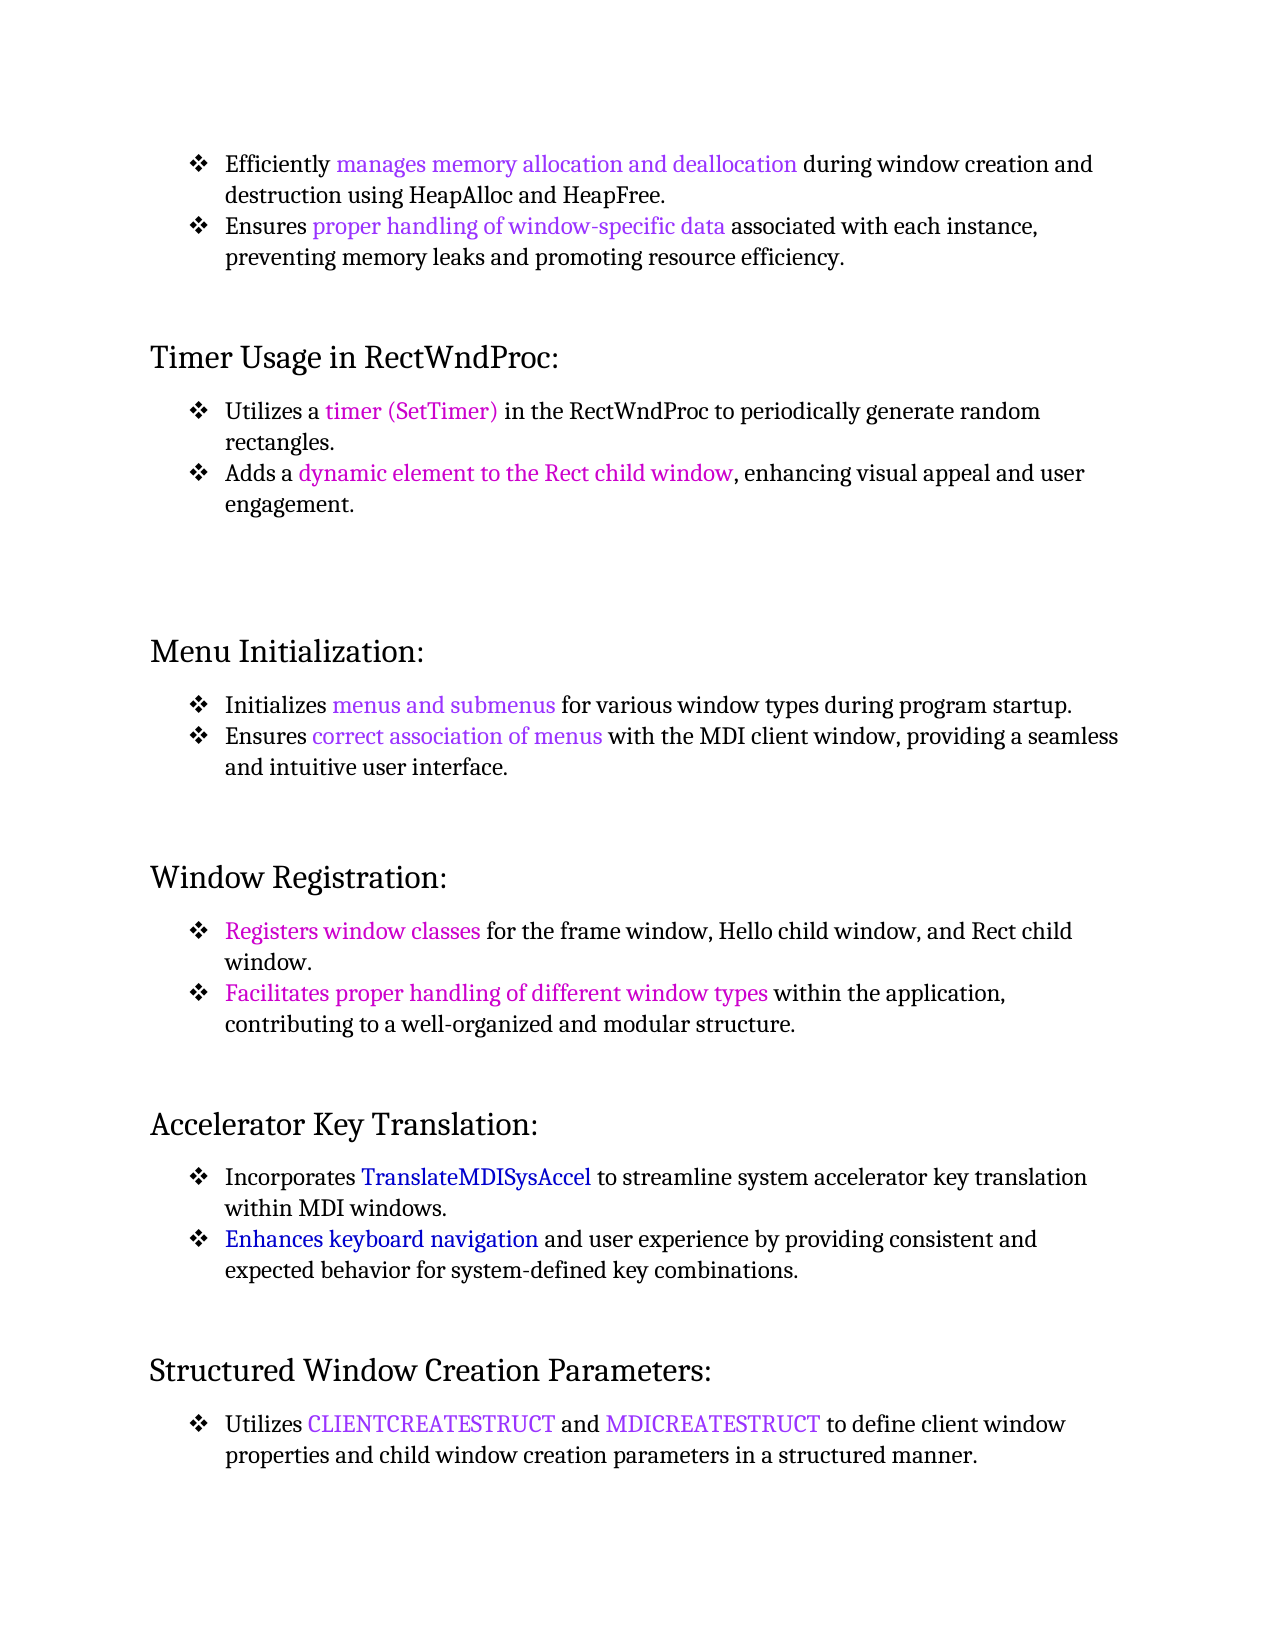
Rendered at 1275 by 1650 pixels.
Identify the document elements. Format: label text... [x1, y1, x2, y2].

list Utilizes a timer (SetTimer) in the RectWndProc to periodically generate random rectangles. [187, 397, 1125, 456]
list Facilitates proper handling of different window types within the application, contributing to a well-organized and modular structure. [187, 979, 1125, 1038]
text Window Registration: [150, 859, 1125, 897]
list Ensures correct association of menus with the MDI client window, providing a seamless and intuitive user interface. [187, 722, 1125, 782]
text Menu Initialization: [150, 633, 1125, 671]
list Incorporates TranslateMDISysAccel to streamline system accelerator key translation within MDI windows. [187, 1163, 1125, 1223]
text Accelerator Key Translation: [150, 1105, 1125, 1143]
list Efficiently manages memory allocation and deallocation during window creation and destruction using HeapAlloc and HeapFree. [187, 150, 1125, 210]
text Structured Window Creation Parameters: [150, 1352, 1125, 1390]
list Adds a dynamic element to the Rect child window, enhancing visual appeal and user engagement. [187, 459, 1125, 518]
list Registers window classes for the frame window, Hello child window, and Rect child window. [187, 917, 1125, 976]
list Initializes menus and submenus for various window types during program startup. [187, 691, 1125, 719]
text Timer Usage in RectWndProc: [150, 338, 1125, 377]
list Ensures proper handling of window-specific data associated with each instance, preventing memory leaks and promoting resource efficiency. [187, 212, 1125, 272]
list Enhances keyboard navigation and user experience by providing consistent and expected behavior for system-defined key combinations. [187, 1225, 1125, 1285]
list Utilizes CLIENTCREATESTRUCT and MDICREATESTRUCT to define client window properties and child window creation parameters in a structured manner. [187, 1410, 1125, 1469]
